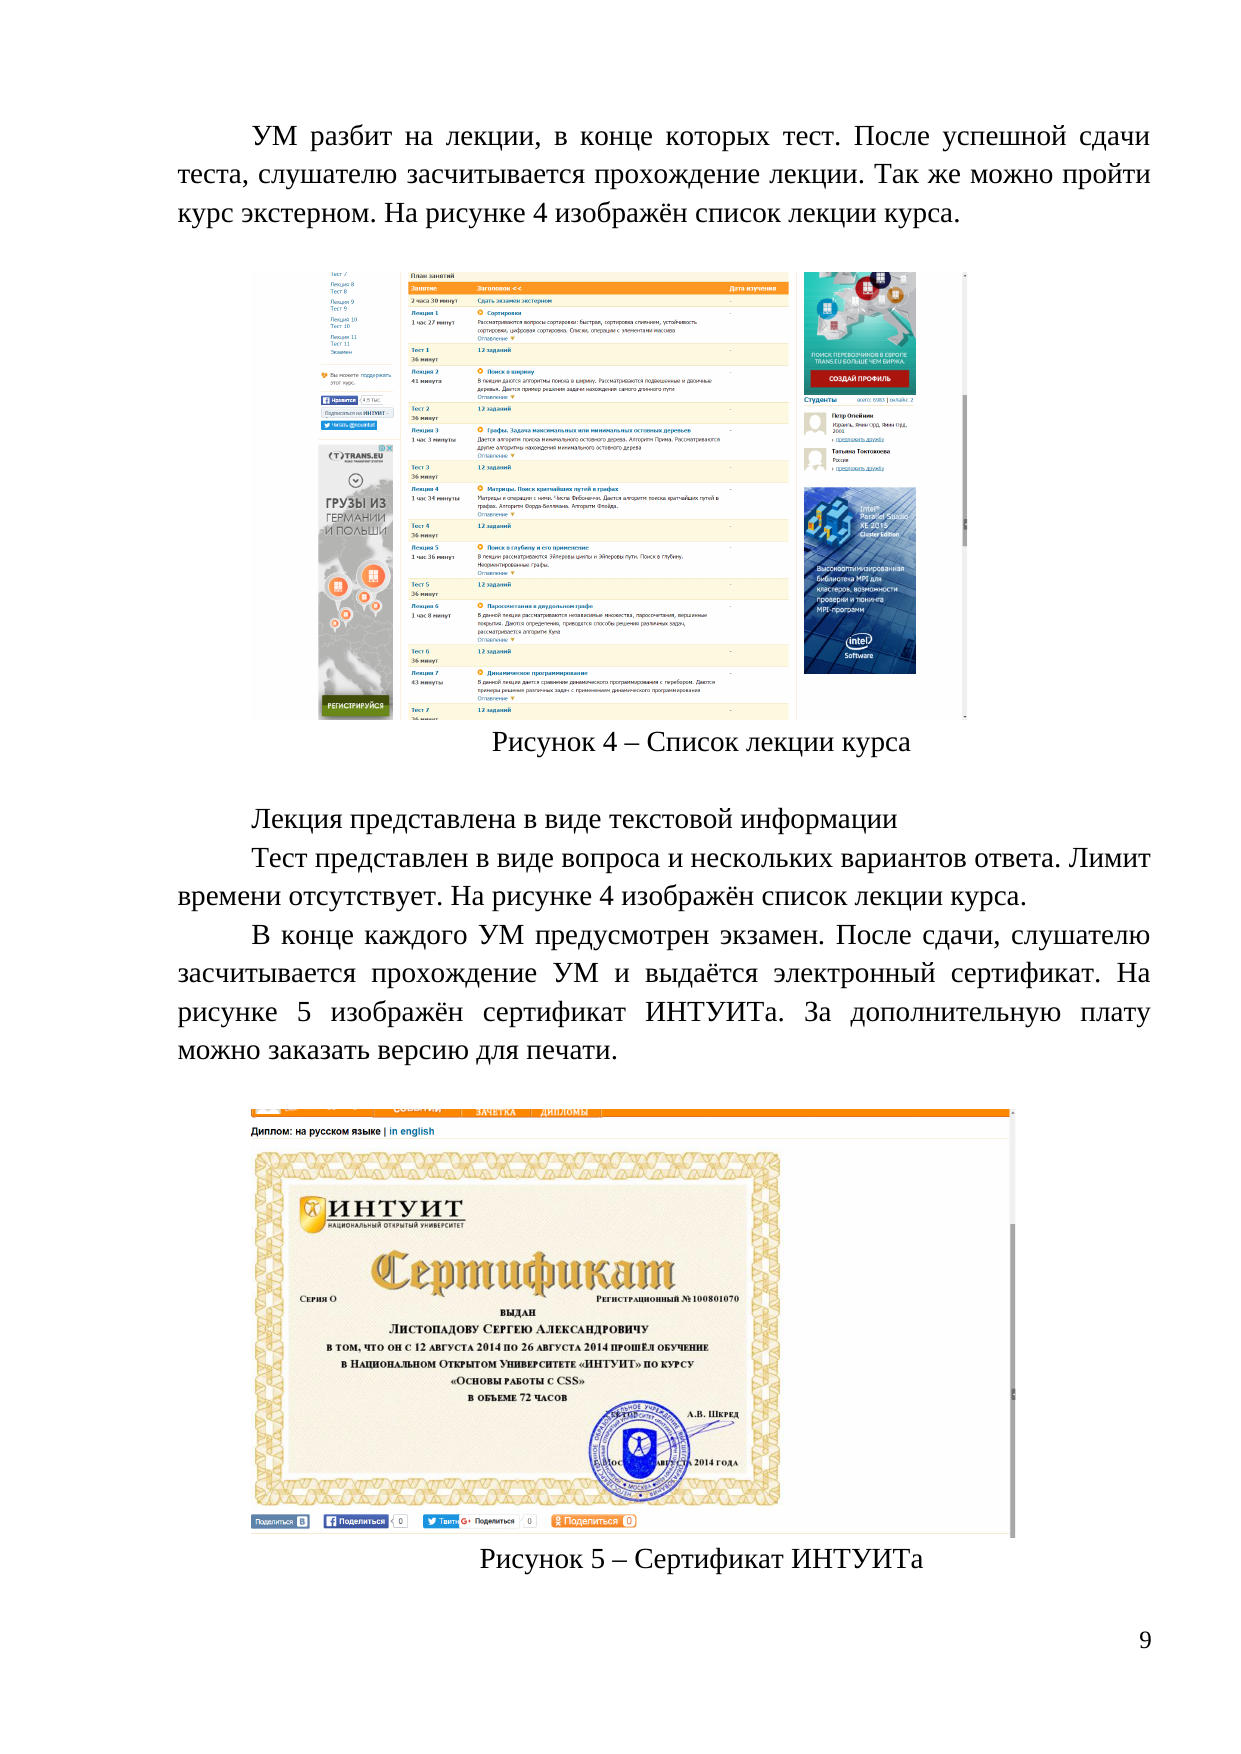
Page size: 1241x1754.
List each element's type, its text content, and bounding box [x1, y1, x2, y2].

text Тест представлен в виде вопроса и нескольких вариантов ответа. Лимит времени отсутствует. На рисунке 4 изображён список лекции курса. [177, 840, 1152, 912]
text Рисунок 5 – Сертификат ИНТУИТа [177, 1542, 1152, 1575]
text Рисунок 4 – Список лекции курса [177, 724, 1152, 758]
picture [251, 1109, 1016, 1538]
text Лекция представлена в виде текстовой информации [177, 801, 1152, 835]
text УМ разбит на лекции, в конце которых тест. После успешной сдачи теста, слушателю засчитывается прохождение лекции. Так же можно пройти курс экстерном. На рисунке 4 изображён список лекции курса. [177, 118, 1152, 229]
picture [251, 272, 968, 720]
text В конце каждого УМ предусмотрен экзамен. После сдачи, слушателю засчитывается прохождение УМ и выдаётся электронный сертификат. На рисунке 5 изображён сертификат ИНТУИТа. За дополнительную плату можно заказать версию для печати. [177, 917, 1152, 1066]
